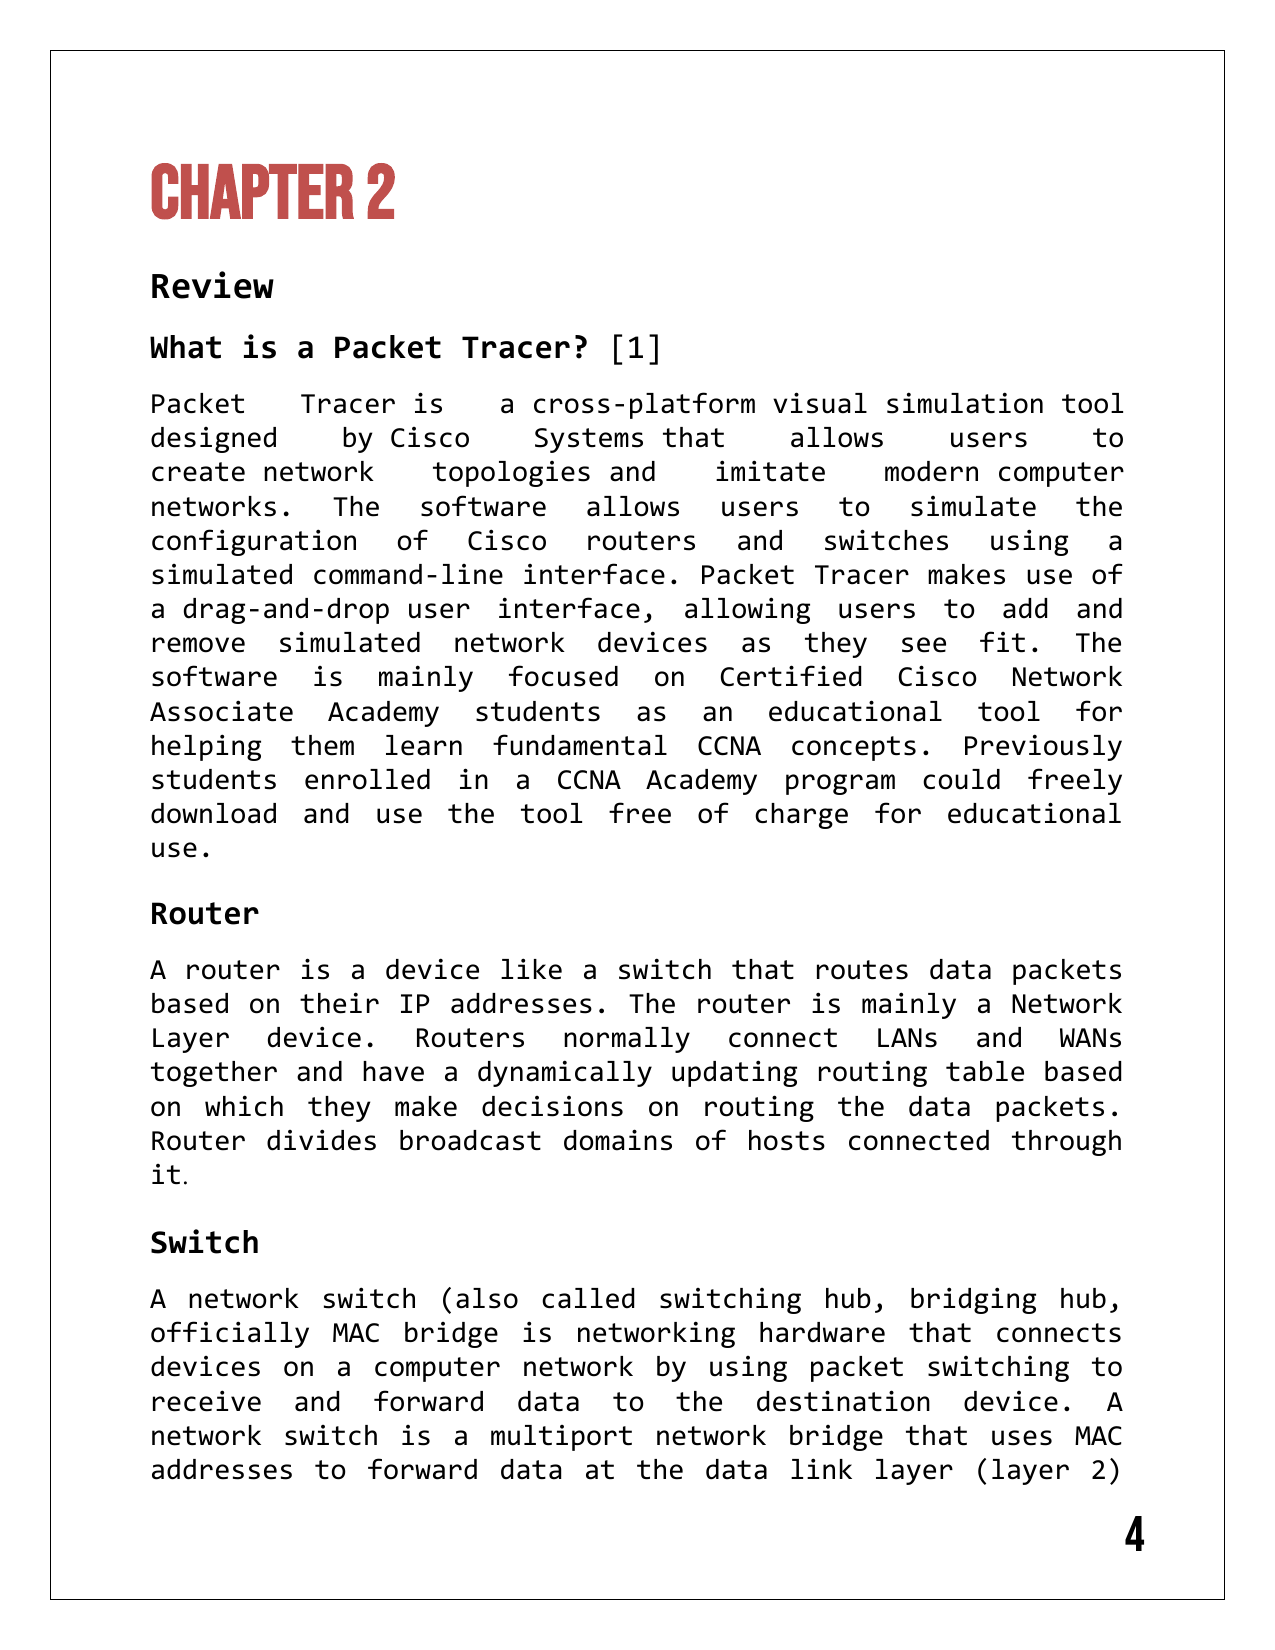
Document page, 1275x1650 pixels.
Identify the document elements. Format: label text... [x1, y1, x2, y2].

text A router is a device like a switch that routes data packets based on their IP addresses. The router is mainly a Network Layer device. Routers normally connect LANs and WANs together and have a dynamically updating routing table based on which they make decisions on routing the data packets. Router divides broadcast domains of hosts connected through it. [150, 953, 1125, 1192]
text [150, 1282, 1125, 1487]
text What is a Packet Tracer? [1] [150, 328, 1125, 367]
text Packet Tracer is a cross-platform visual simulation tool designed by Cisco Systems that allows users to create network topologies and imitate modern computer networks. The software allows users to simulate the configuration of Cisco routers and switches using a simulated command-line interface. Packet Tracer makes use of a drag-and-drop user interface, allowing users to add and remove simulated network devices as they see fit. The software is mainly focused on Certified Cisco Network Associate Academy students as an educational tool for helping them learn fundamental CCNA concepts. Previously students enrolled in a CCNA Academy program could freely download and use the tool free of charge for educational use. [150, 387, 1125, 865]
text Router [150, 894, 1125, 933]
text CHAPTER 2 [150, 150, 1125, 240]
text Switch [150, 1223, 1125, 1262]
text Review [150, 264, 1125, 308]
